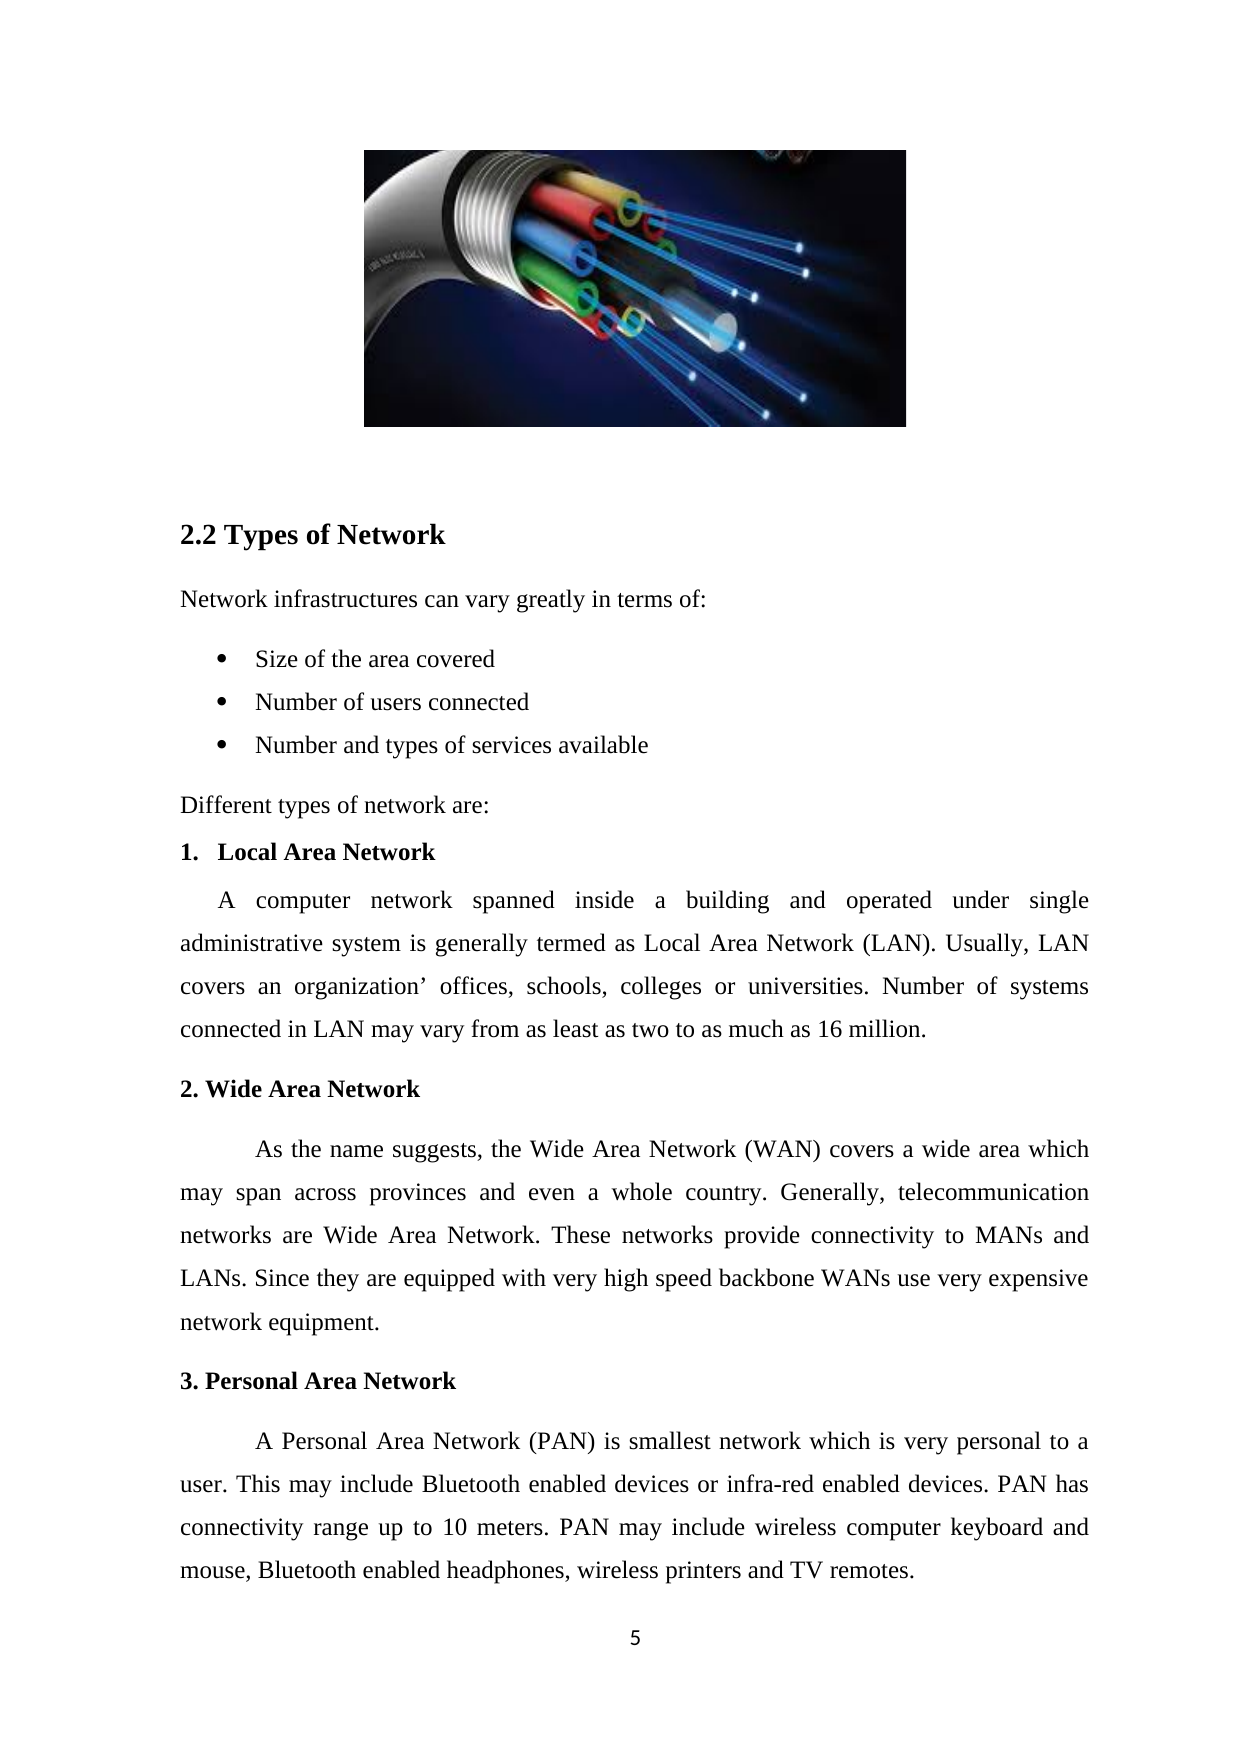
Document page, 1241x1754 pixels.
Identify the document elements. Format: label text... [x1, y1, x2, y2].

list Size of the area covered [217, 644, 1090, 672]
text A Personal Area Network (PAN) is smallest network which is very personal to a user. This may include Bluetooth enabled devices or infra-red enabled devices. PAN has connectivity range up to 10 meters. PAN may include wireless computer keyboard and mouse, Bluetooth enabled headphones, wireless printers and TV remotes. [180, 1426, 1090, 1584]
text 2.2 Types of Network [180, 517, 1090, 551]
list Number and types of services available [217, 730, 1090, 759]
list Number of users connected [217, 687, 1090, 716]
text Different types of network are: [180, 790, 1090, 818]
text 3. Personal Area Network [180, 1366, 1090, 1395]
text As the name suggests, the Wide Area Network (WAN) covers a wide area which may span across provinces and even a whole country. Generally, telecommunication networks are Wide Area Network. These networks provide connectivity to MANs and LANs. Since they are equipped with very high speed backbone WANs use very expensive network equipment. [180, 1134, 1090, 1335]
text Network infrastructures can vary greatly in terms of: [180, 584, 1090, 613]
picture [364, 150, 907, 427]
text 2. Wide Area Network [180, 1074, 1090, 1103]
text A computer network spanned inside a building and operated under single administrative system is generally termed as Local Area Network (LAN). Usually, LAN covers an organization’ offices, schools, colleges or universities. Number of systems connected in LAN may vary from as least as two to as much as 16 million. [180, 885, 1090, 1043]
list Local Area Network [180, 837, 1090, 866]
